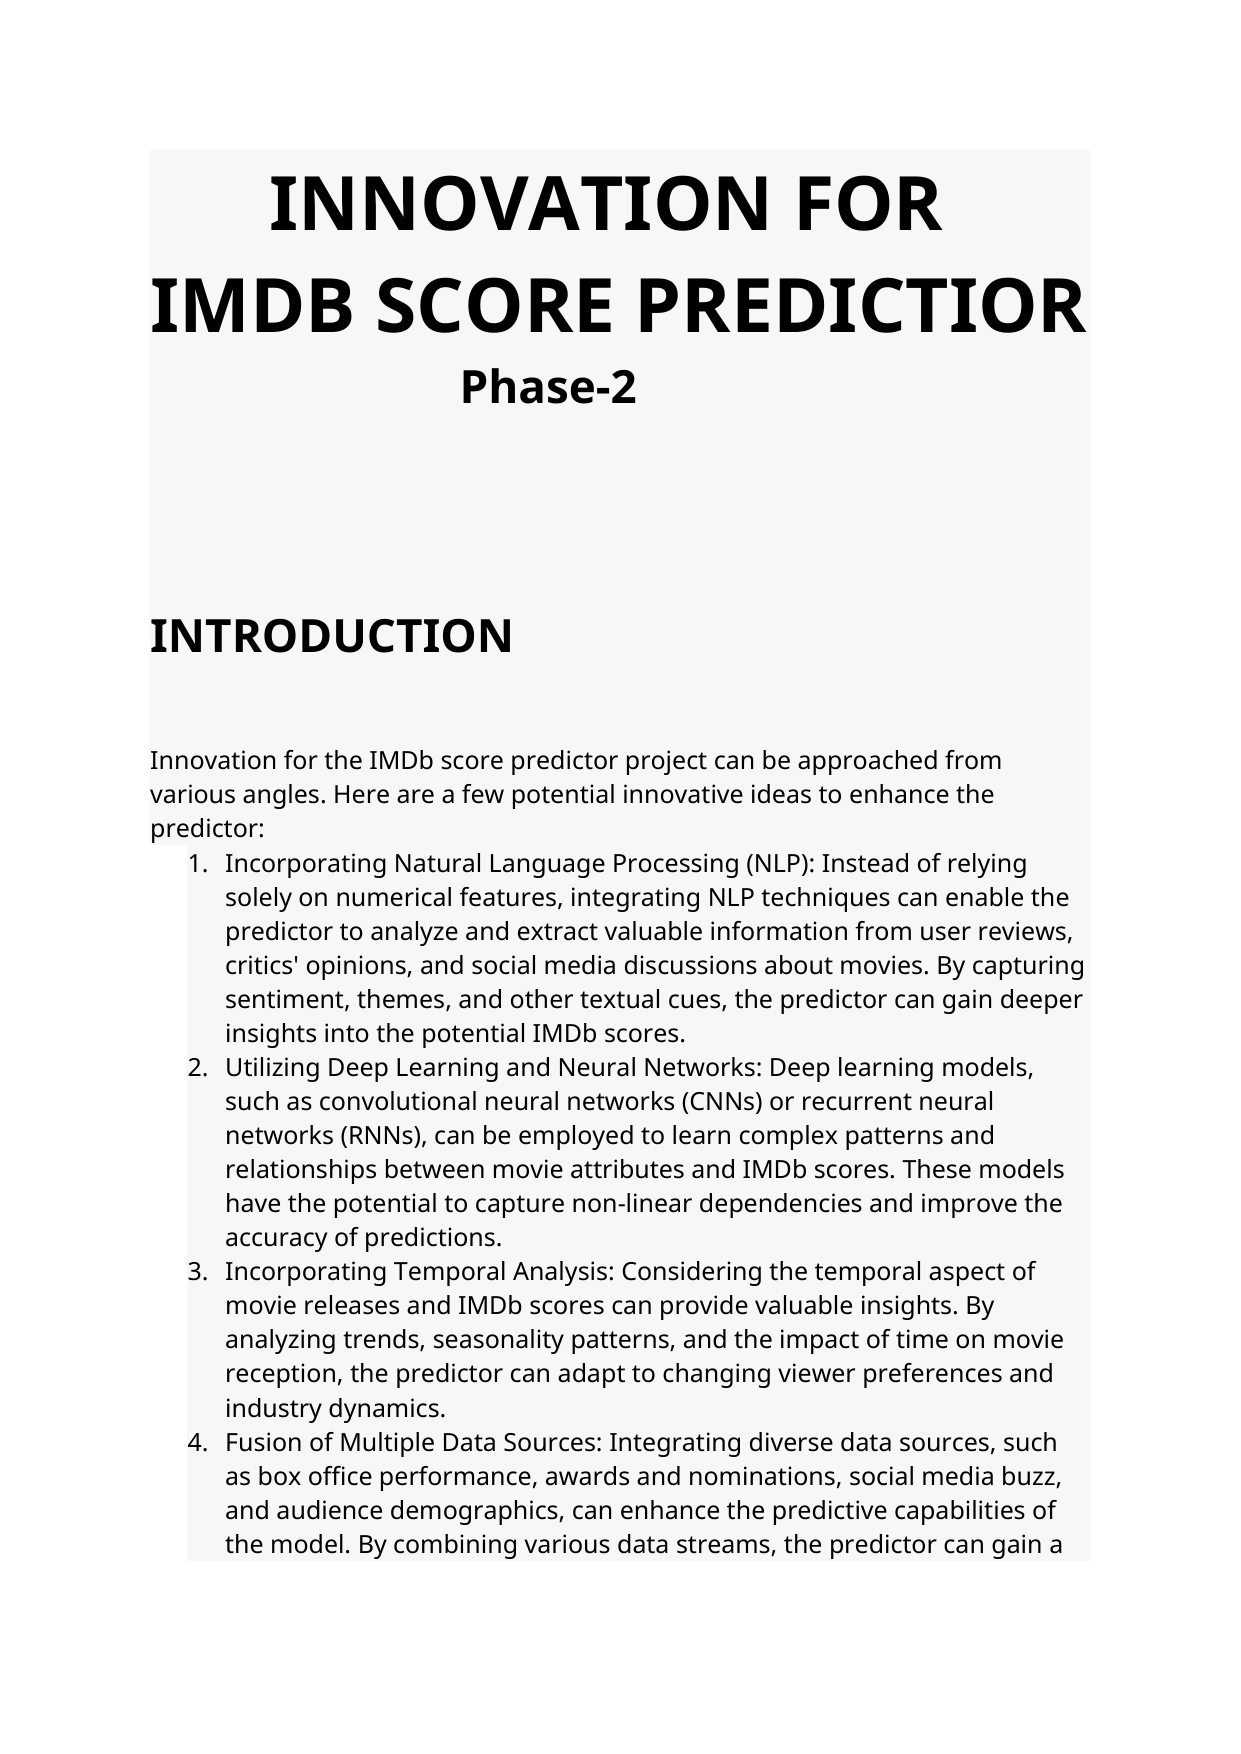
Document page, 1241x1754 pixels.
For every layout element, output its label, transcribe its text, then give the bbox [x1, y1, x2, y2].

text Innovation for the IMDb score predictor project can be approached from various angles. Here are a few potential innovative ideas to enhance the predictor: [150, 743, 1090, 845]
list Incorporating Temporal Analysis: Considering the temporal aspect of movie releases and IMDb scores can provide valuable insights. By analyzing trends, seasonality patterns, and the impact of time on movie reception, the predictor can adapt to changing viewer preferences and industry dynamics. [187, 1254, 1090, 1424]
text INNOVATION FOR IMDB SCORE PREDICTIOR [150, 150, 1090, 354]
text Phase-2 [150, 354, 1090, 417]
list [187, 1424, 1090, 1561]
list Utilizing Deep Learning and Neural Networks: Deep learning models, such as convolutional neural networks (CNNs) or recurrent neural networks (RNNs), can be employed to learn complex patterns and relationships between movie attributes and IMDb scores. These models have the potential to capture non-linear dependencies and improve the accuracy of predictions. [187, 1049, 1090, 1254]
list Incorporating Natural Language Processing (NLP): Instead of relying solely on numerical features, integrating NLP techniques can enable the predictor to analyze and extract valuable information from user reviews, critics' opinions, and social media discussions about movies. By capturing sentiment, themes, and other textual cues, the predictor can gain deeper insights into the potential IMDb scores. [187, 845, 1090, 1049]
text INTRODUCTION [150, 604, 1090, 666]
